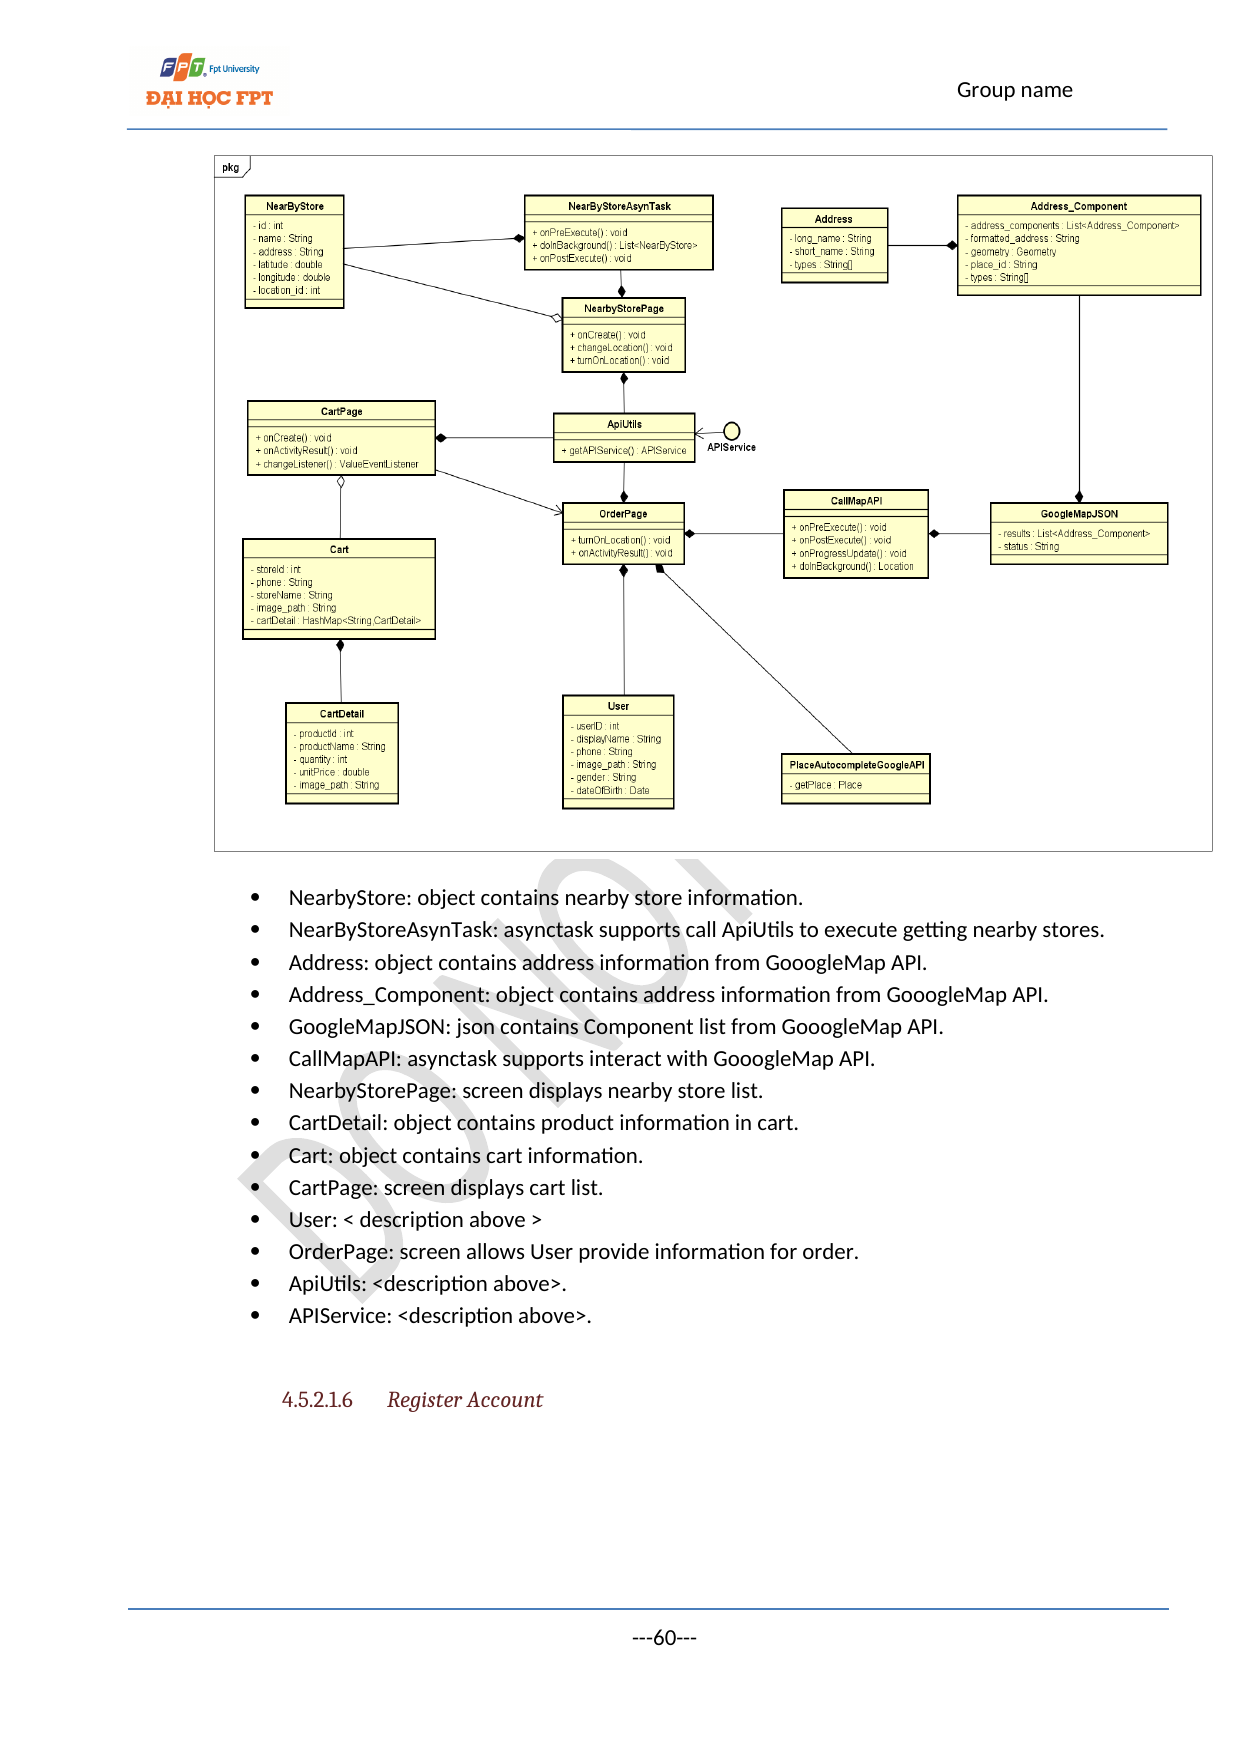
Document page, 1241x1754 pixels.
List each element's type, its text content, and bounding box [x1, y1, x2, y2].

list CallMapAPI: asynctask supports interact with GooogleMap API. [251, 1044, 1122, 1072]
list Cart: object contains cart information. [251, 1141, 1122, 1169]
list CartPage: screen displays cart list. [251, 1173, 1122, 1201]
list OrderPage: screen allows User provide information for order. [251, 1237, 1122, 1265]
list ApiUtils: <description above>. [251, 1269, 1122, 1297]
list GoogleMapJSON: json contains Component list from GooogleMap API. [251, 1012, 1122, 1040]
list APIService: <description above>. [251, 1302, 1122, 1330]
subtitle Register Account [282, 1387, 1122, 1413]
list Address: object contains address information from GooogleMap API. [251, 948, 1122, 976]
picture [206, 147, 1220, 859]
picture [129, 46, 290, 116]
list NearByStoreAsynTask: asynctask supports call ApiUtils to execute getting nearby stores. [251, 915, 1122, 943]
list NearbyStore: object contains nearby store information. [251, 883, 1122, 911]
list Address_Component: object contains address information from GooogleMap API. [251, 980, 1122, 1008]
list CartDetail: object contains product information in cart. [251, 1108, 1122, 1137]
list User: < description above > [251, 1205, 1122, 1233]
list NearbyStorePage: screen displays nearby store list. [251, 1076, 1122, 1104]
